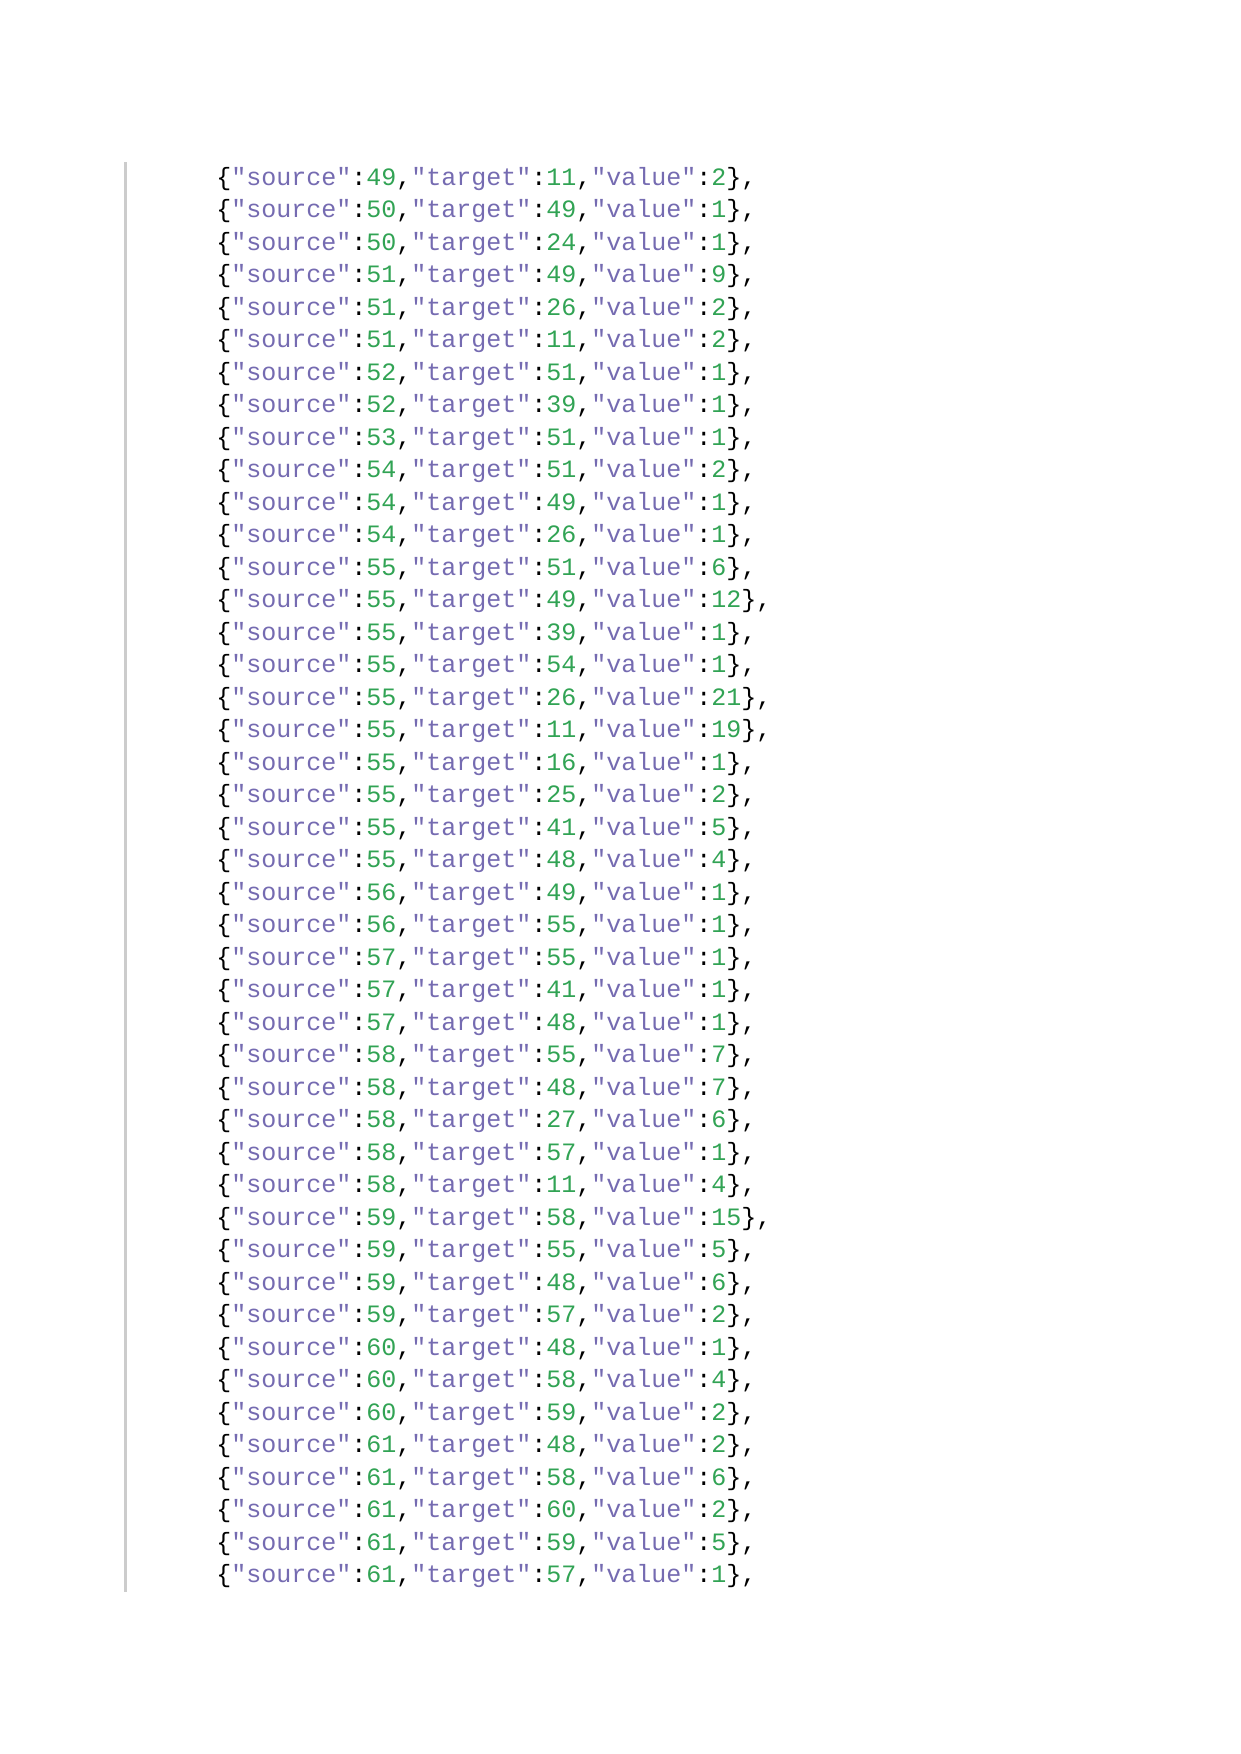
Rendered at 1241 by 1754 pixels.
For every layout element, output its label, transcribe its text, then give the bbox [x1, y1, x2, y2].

text {"source":58,"target":48,"value":7}, [127, 1072, 1053, 1104]
text {"source":57,"target":41,"value":1}, [127, 974, 1053, 1007]
text {"source":55,"target":16,"value":1}, [127, 747, 1053, 779]
text {"source":60,"target":58,"value":4}, [127, 1364, 1053, 1397]
text {"source":57,"target":48,"value":1}, [127, 1007, 1053, 1039]
text {"source":55,"target":41,"value":5}, [127, 812, 1053, 844]
text {"source":58,"target":27,"value":6}, [127, 1104, 1053, 1137]
text {"source":54,"target":51,"value":2}, [127, 454, 1053, 487]
text {"source":49,"target":11,"value":2}, [127, 162, 1053, 194]
text {"source":50,"target":24,"value":1}, [127, 227, 1053, 259]
text {"source":52,"target":39,"value":1}, [127, 389, 1053, 422]
text {"source":61,"target":58,"value":6}, [127, 1462, 1053, 1494]
text {"source":55,"target":49,"value":12}, [127, 584, 1053, 617]
text {"source":55,"target":48,"value":4}, [127, 844, 1053, 877]
text {"source":55,"target":39,"value":1}, [127, 617, 1053, 649]
text {"source":59,"target":55,"value":5}, [127, 1234, 1053, 1267]
text {"source":59,"target":58,"value":15}, [127, 1202, 1053, 1234]
text {"source":61,"target":48,"value":2}, [127, 1429, 1053, 1462]
text {"source":61,"target":60,"value":2}, [127, 1494, 1053, 1527]
text {"source":54,"target":26,"value":1}, [127, 519, 1053, 552]
text {"source":61,"target":57,"value":1}, [127, 1559, 1053, 1592]
text {"source":56,"target":49,"value":1}, [127, 877, 1053, 909]
text {"source":60,"target":48,"value":1}, [127, 1332, 1053, 1364]
text {"source":59,"target":57,"value":2}, [127, 1299, 1053, 1332]
text {"source":51,"target":26,"value":2}, [127, 292, 1053, 324]
text {"source":61,"target":59,"value":5}, [127, 1527, 1053, 1559]
text {"source":55,"target":26,"value":21}, [127, 682, 1053, 714]
text {"source":55,"target":11,"value":19}, [127, 714, 1053, 747]
text {"source":55,"target":54,"value":1}, [127, 649, 1053, 682]
text {"source":55,"target":51,"value":6}, [127, 552, 1053, 584]
text {"source":56,"target":55,"value":1}, [127, 909, 1053, 942]
text {"source":50,"target":49,"value":1}, [127, 194, 1053, 227]
text {"source":51,"target":49,"value":9}, [127, 259, 1053, 292]
text {"source":54,"target":49,"value":1}, [127, 487, 1053, 519]
text {"source":58,"target":57,"value":1}, [127, 1137, 1053, 1169]
text {"source":58,"target":55,"value":7}, [127, 1039, 1053, 1072]
text {"source":52,"target":51,"value":1}, [127, 357, 1053, 389]
text {"source":55,"target":25,"value":2}, [127, 779, 1053, 812]
text {"source":60,"target":59,"value":2}, [127, 1397, 1053, 1429]
text {"source":58,"target":11,"value":4}, [127, 1169, 1053, 1202]
text {"source":51,"target":11,"value":2}, [127, 324, 1053, 357]
text {"source":53,"target":51,"value":1}, [127, 422, 1053, 454]
text {"source":59,"target":48,"value":6}, [127, 1267, 1053, 1299]
text {"source":57,"target":55,"value":1}, [127, 942, 1053, 974]
